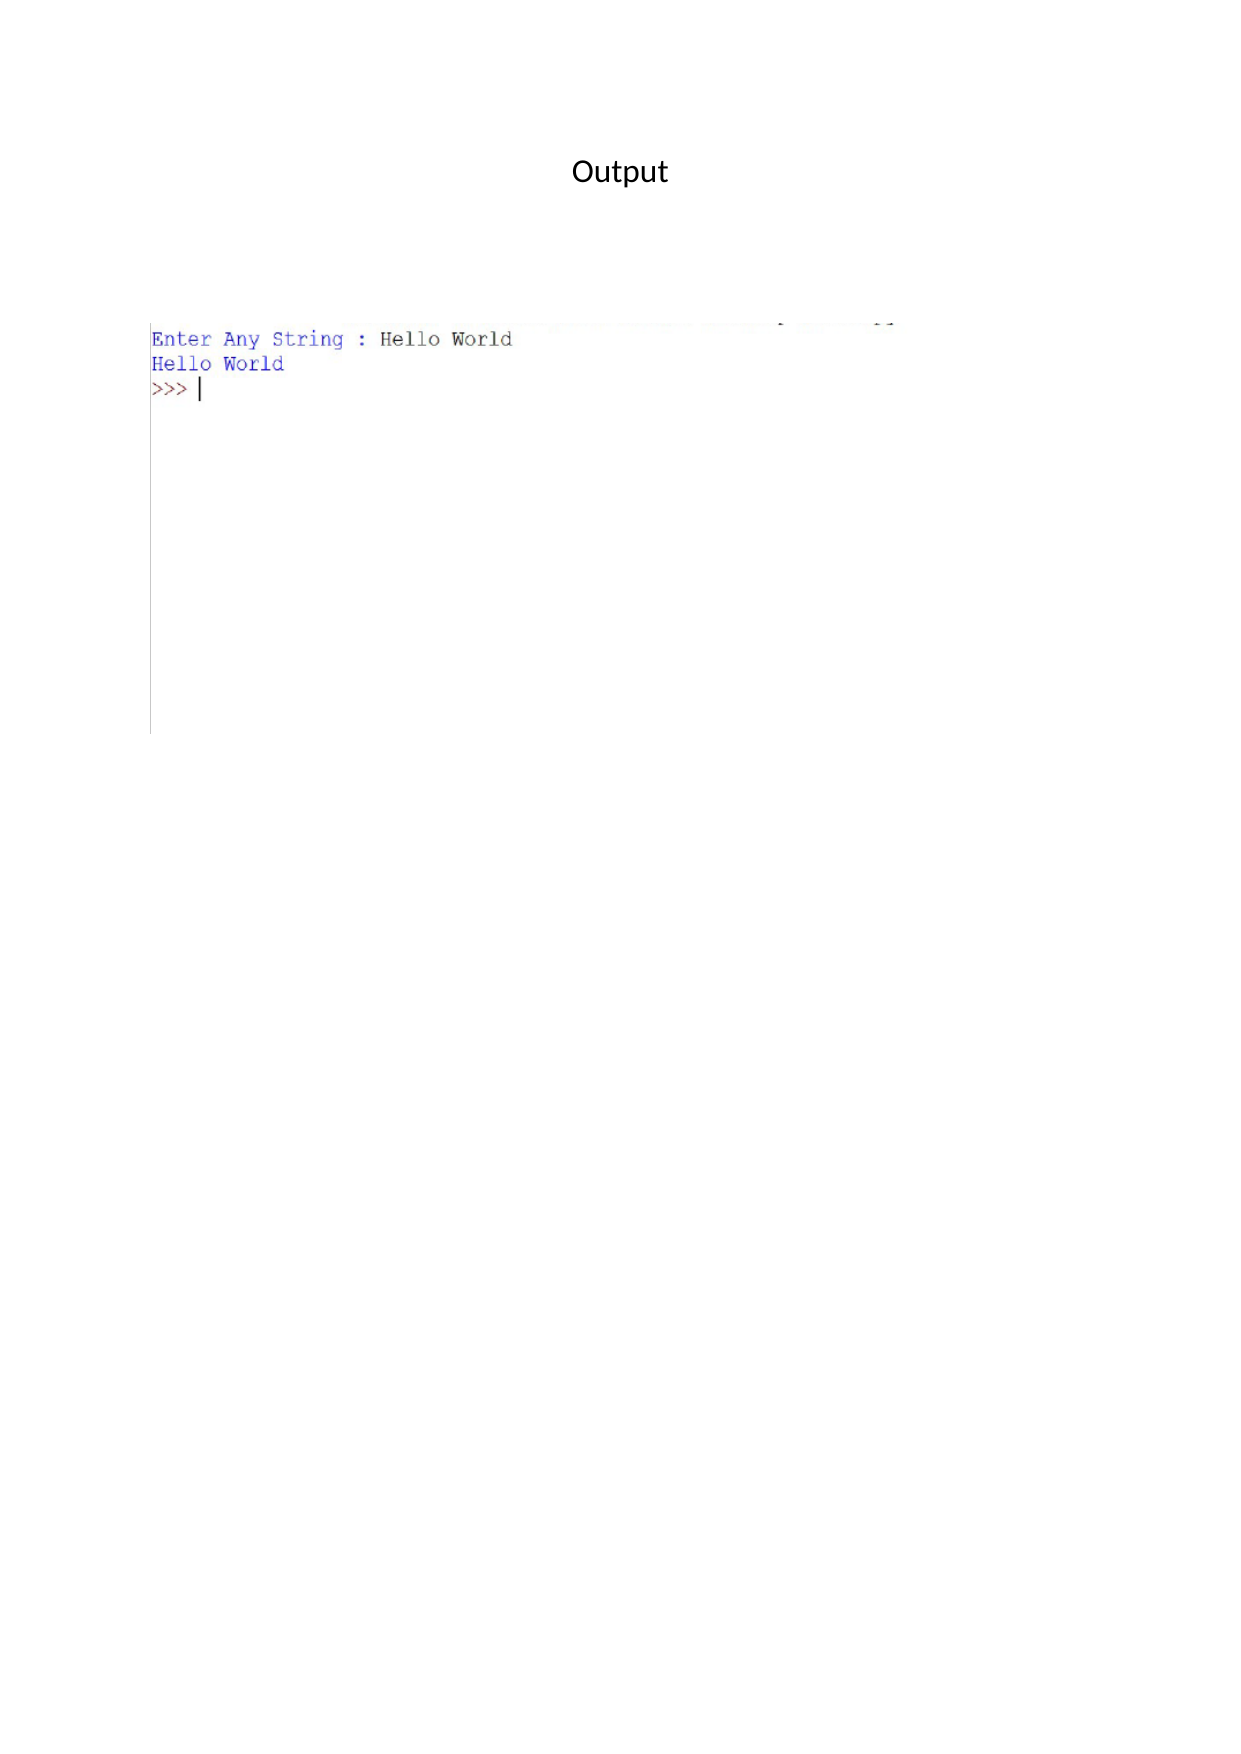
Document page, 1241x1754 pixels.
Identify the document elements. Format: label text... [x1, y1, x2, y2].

picture [150, 323, 1100, 734]
text Output [150, 150, 1090, 191]
